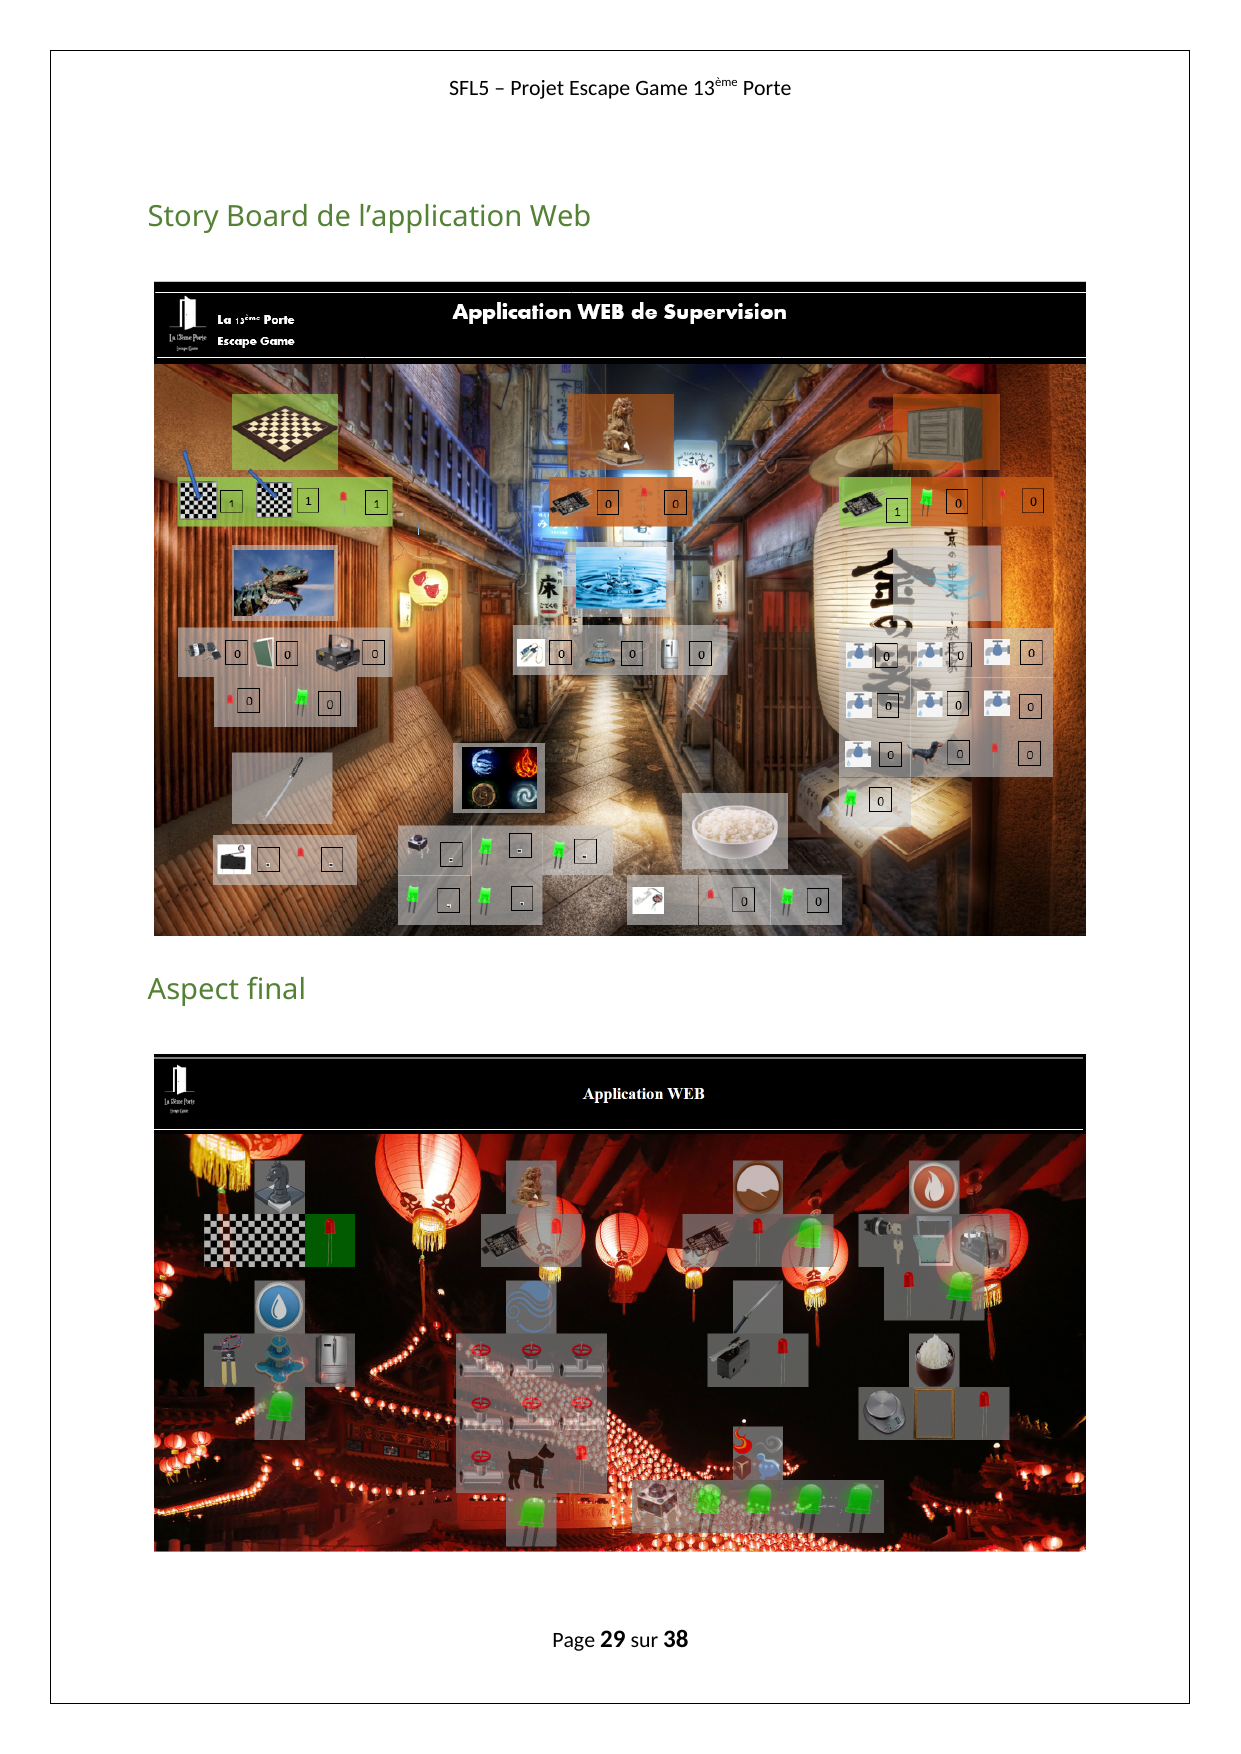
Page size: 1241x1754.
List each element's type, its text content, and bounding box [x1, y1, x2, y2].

subtitle Story Board de l’application Web [147, 196, 1093, 275]
picture [154, 281, 1086, 936]
picture [154, 1054, 1086, 1552]
